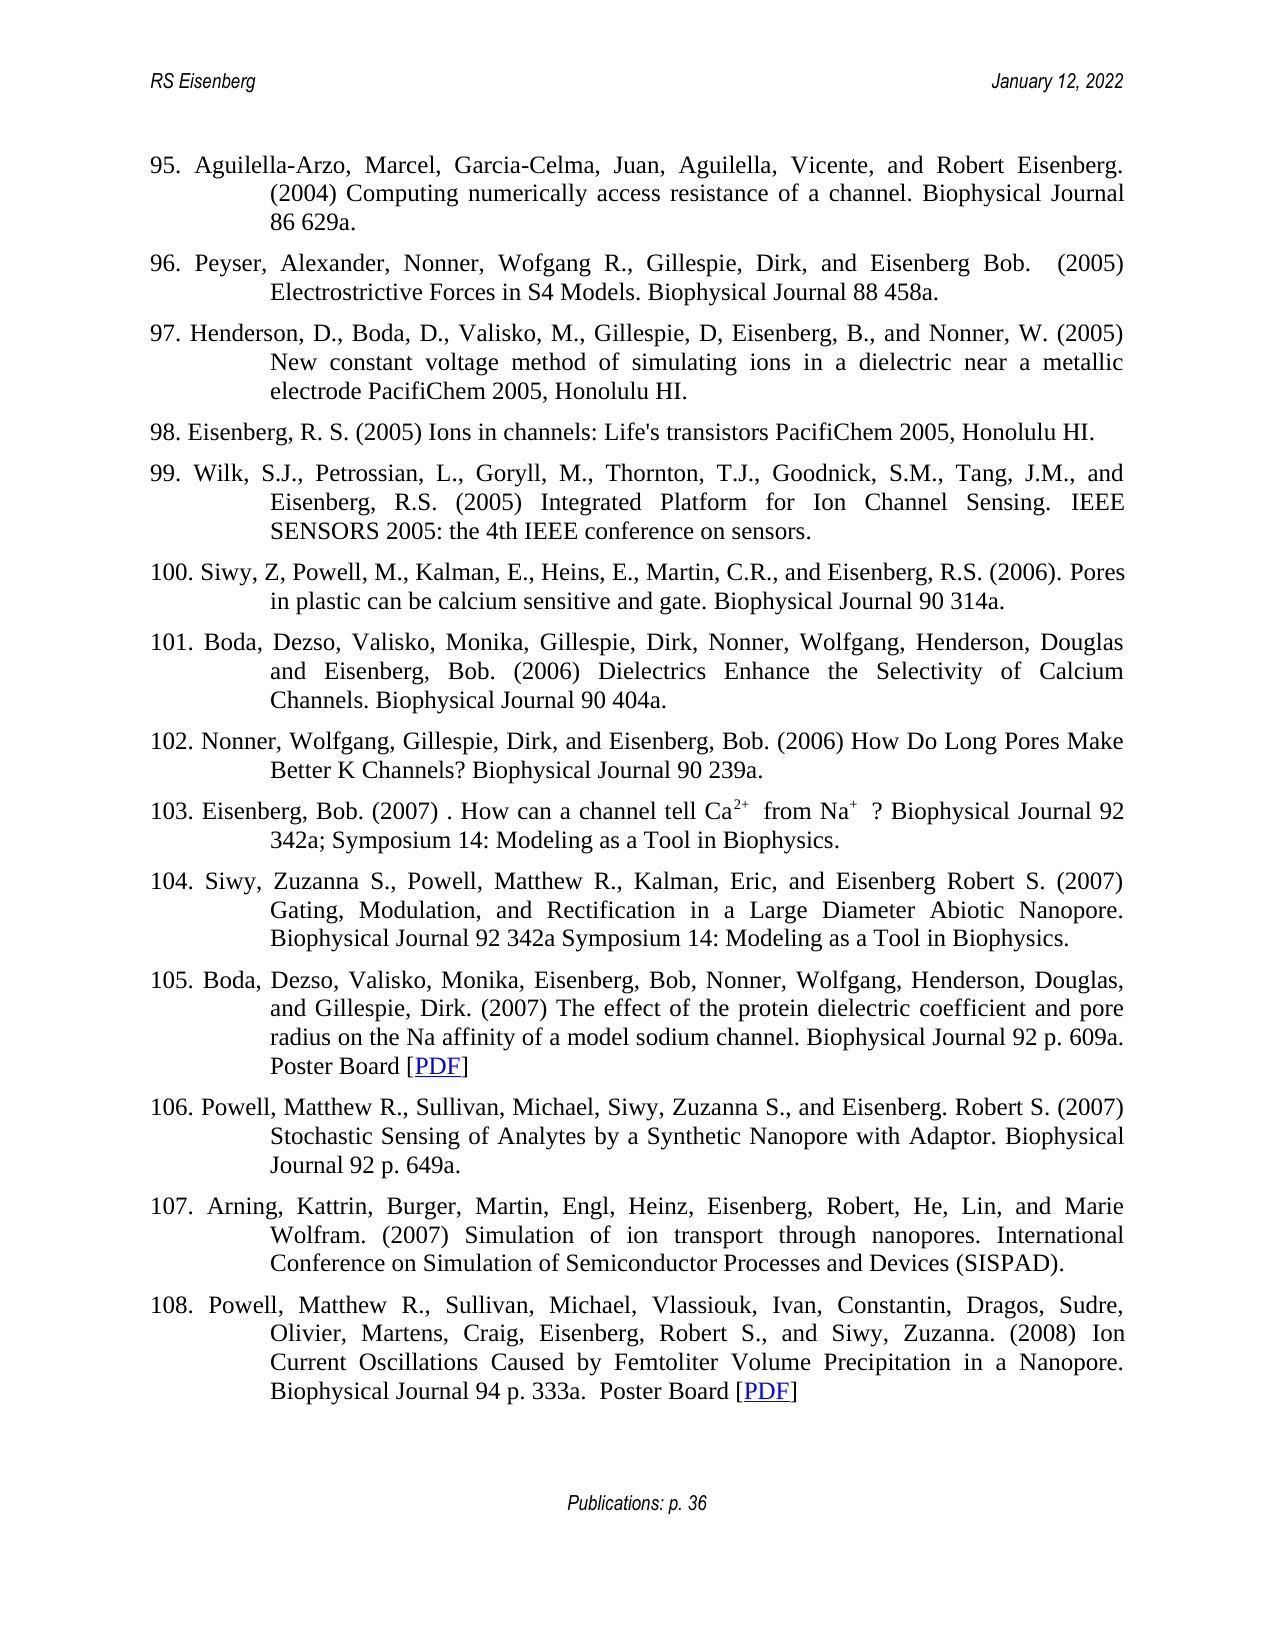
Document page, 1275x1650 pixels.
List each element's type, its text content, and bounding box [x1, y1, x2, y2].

text 104. Siwy, Zuzanna S., Powell, Matthew R., Kalman, Eric, and Eisenberg Robert S. (2007) Gating, Modulation, and Rectification in a Large Diameter Abiotic Nanopore. Biophysical Journal 92 342a Symposium 14: Modeling as a Tool in Biophysics. [150, 866, 1125, 952]
text 98. Eisenberg, R. S. (2005) Ions in channels: Life's transistors PacifiChem 2005, Honolulu HI. [150, 417, 1125, 446]
text 103. Eisenberg, Bob. (2007) . How can a channel tell Ca2+ from Na+ ? Biophysical Journal 92 342a; Symposium 14: Modeling as a Tool in Biophysics. [150, 796, 1125, 853]
text 108. Powell, Matthew R., Sullivan, Michael, Vlassiouk, Ivan, Constantin, Dragos, Sudre, Olivier, Martens, Craig, Eisenberg, Robert S., and Siwy, Zuzanna. (2008) Ion Current Oscillations Caused by Femtoliter Volume Precipitation in a Nanopore. Biophysical Journal 94 p. 333a. Poster Board [PDF] [150, 1290, 1125, 1405]
text 96. Peyser, Alexander, Nonner, Wofgang R., Gillespie, Dirk, and Eisenberg Bob. (2005) Electrostrictive Forces in S4 Models. Biophysical Journal 88 458a. [150, 248, 1125, 306]
text 107. Arning, Kattrin, Burger, Martin, Engl, Heinz, Eisenberg, Robert, He, Lin, and Marie Wolfram. (2007) Simulation of ion transport through nanopores. International Conference on Simulation of Semiconductor Processes and Devices (SISPAD). [150, 1191, 1125, 1277]
text 105. Boda, Dezso, Valisko, Monika, Eisenberg, Bob, Nonner, Wolfgang, Henderson, Douglas, and Gillespie, Dirk. (2007) The effect of the protein dielectric coefficient and pore radius on the Na affinity of a model sodium channel. Biophysical Journal 92 p. 609a. Poster Board [PDF] [150, 965, 1125, 1080]
text 97. Henderson, D., Boda, D., Valisko, M., Gillespie, D, Eisenberg, B., and Nonner, W. (2005) New constant voltage method of simulating ions in a dielectric near a metallic electrode PacifiChem 2005, Honolulu HI. [150, 318, 1125, 405]
text 101. Boda, Dezso, Valisko, Monika, Gillespie, Dirk, Nonner, Wolfgang, Henderson, Douglas and Eisenberg, Bob. (2006) Dielectrics Enhance the Selectivity of Calcium Channels. Biophysical Journal 90 404a. [150, 627, 1125, 713]
text 102. Nonner, Wolfgang, Gillespie, Dirk, and Eisenberg, Bob. (2006) How Do Long Pores Make Better K Channels? Biophysical Journal 90 239a. [150, 726, 1125, 783]
text 95. Aguilella-Arzo, Marcel, Garcia-Celma, Juan, Aguilella, Vicente, and Robert Eisenberg. (2004) Computing numerically access resistance of a channel. Biophysical Journal 86 629a. [150, 150, 1125, 236]
text 100. Siwy, Z, Powell, M., Kalman, E., Heins, E., Martin, C.R., and Eisenberg, R.S. (2006). Pores in plastic can be calcium sensitive and gate. Biophysical Journal 90 314a. [150, 557, 1125, 615]
text 106. Powell, Matthew R., Sullivan, Michael, Siwy, Zuzanna S., and Eisenberg. Robert S. (2007) Stochastic Sensing of Analytes by a Synthetic Nanopore with Adaptor. Biophysical Journal 92 p. 649a. [150, 1092, 1125, 1178]
text 99. Wilk, S.J., Petrossian, L., Goryll, M., Thornton, T.J., Goodnick, S.M., Tang, J.M., and Eisenberg, R.S. (2005) Integrated Platform for Ion Channel Sensing. IEEE SENSORS 2005: the 4th IEEE conference on sensors. [150, 458, 1125, 545]
